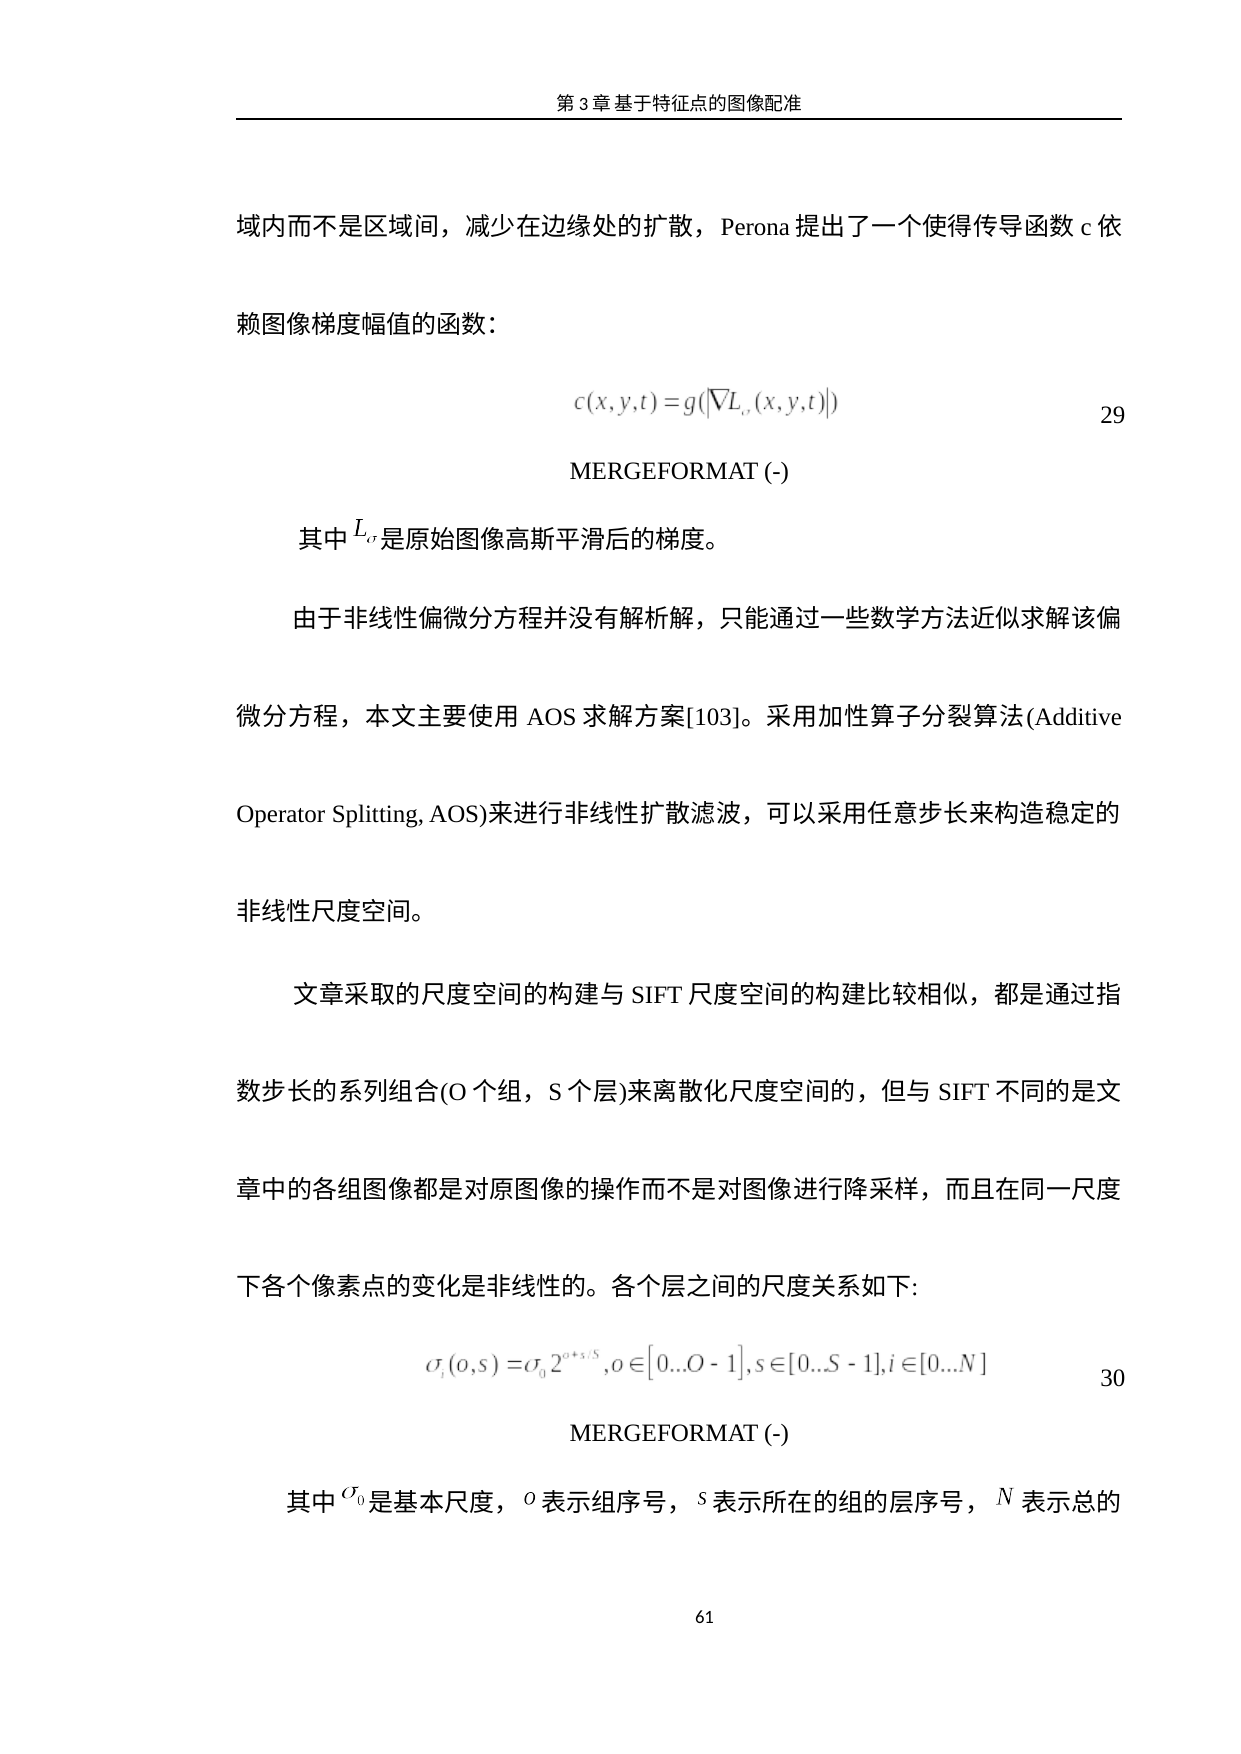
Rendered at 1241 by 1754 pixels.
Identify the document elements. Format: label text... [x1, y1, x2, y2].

text 其中是原始图像高斯平滑后的梯度。 [236, 501, 1122, 566]
text 文章采取的尺度空间的构建与SIFT尺度空间的构建比较相似，都是通过指数步长的系列组合(O个组，S个层)来离散化尺度空间的，但与SIFT不同的是文章中的各组图像都是对原图像的操作而不是对图像进行降采样，而且在同一尺度下各个像素点的变化是非线性的。各个层之间的尺度关系如下: [236, 960, 1122, 1317]
text 其中是基本尺度，表示组序号，表示所在的组的层序号，表示总的层数，为了进行非线性扩散滤波，需要将尺度空间中的尺度单元转换到时间单元概念，其转换如下： [236, 1463, 1122, 1528]
text 由于非线性偏微分方程并没有解析解，只能通过一些数学方法近似求解该偏微分方程，本文主要使用AOS求解方案[103]。采用加性算子分裂算法(Additive Operator Splitting, AOS)来进行非线性扩散滤波，可以采用任意步长来构造稳定的非线性尺度空间。 [236, 584, 1122, 942]
